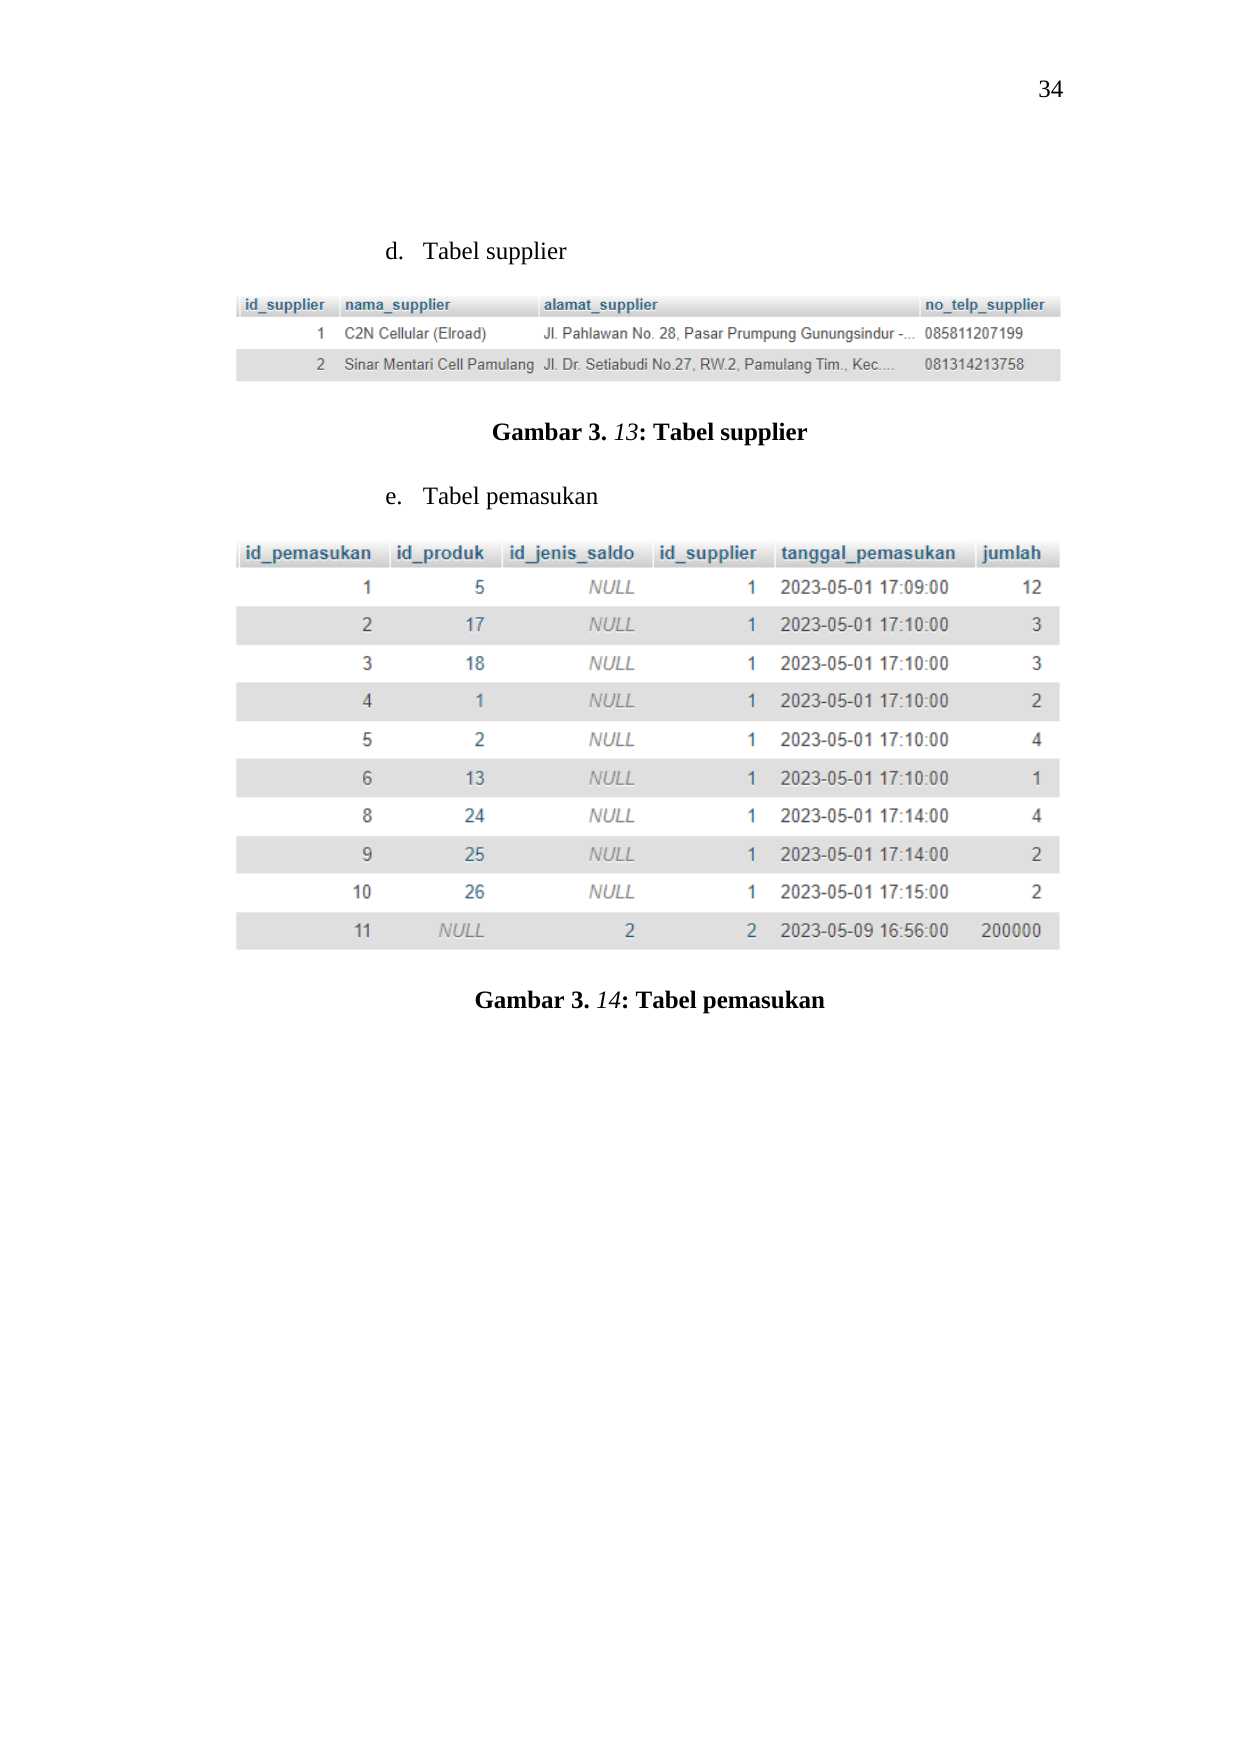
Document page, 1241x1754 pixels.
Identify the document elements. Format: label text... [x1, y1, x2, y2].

text Gambar 3. 13: Tabel supplier [236, 417, 1063, 446]
picture [236, 296, 1063, 386]
list Tabel pemasukan [385, 481, 1063, 509]
text Gambar 3. 14: Tabel pemasukan [236, 985, 1063, 1014]
list Tabel supplier [385, 236, 1063, 265]
picture [236, 540, 1063, 954]
